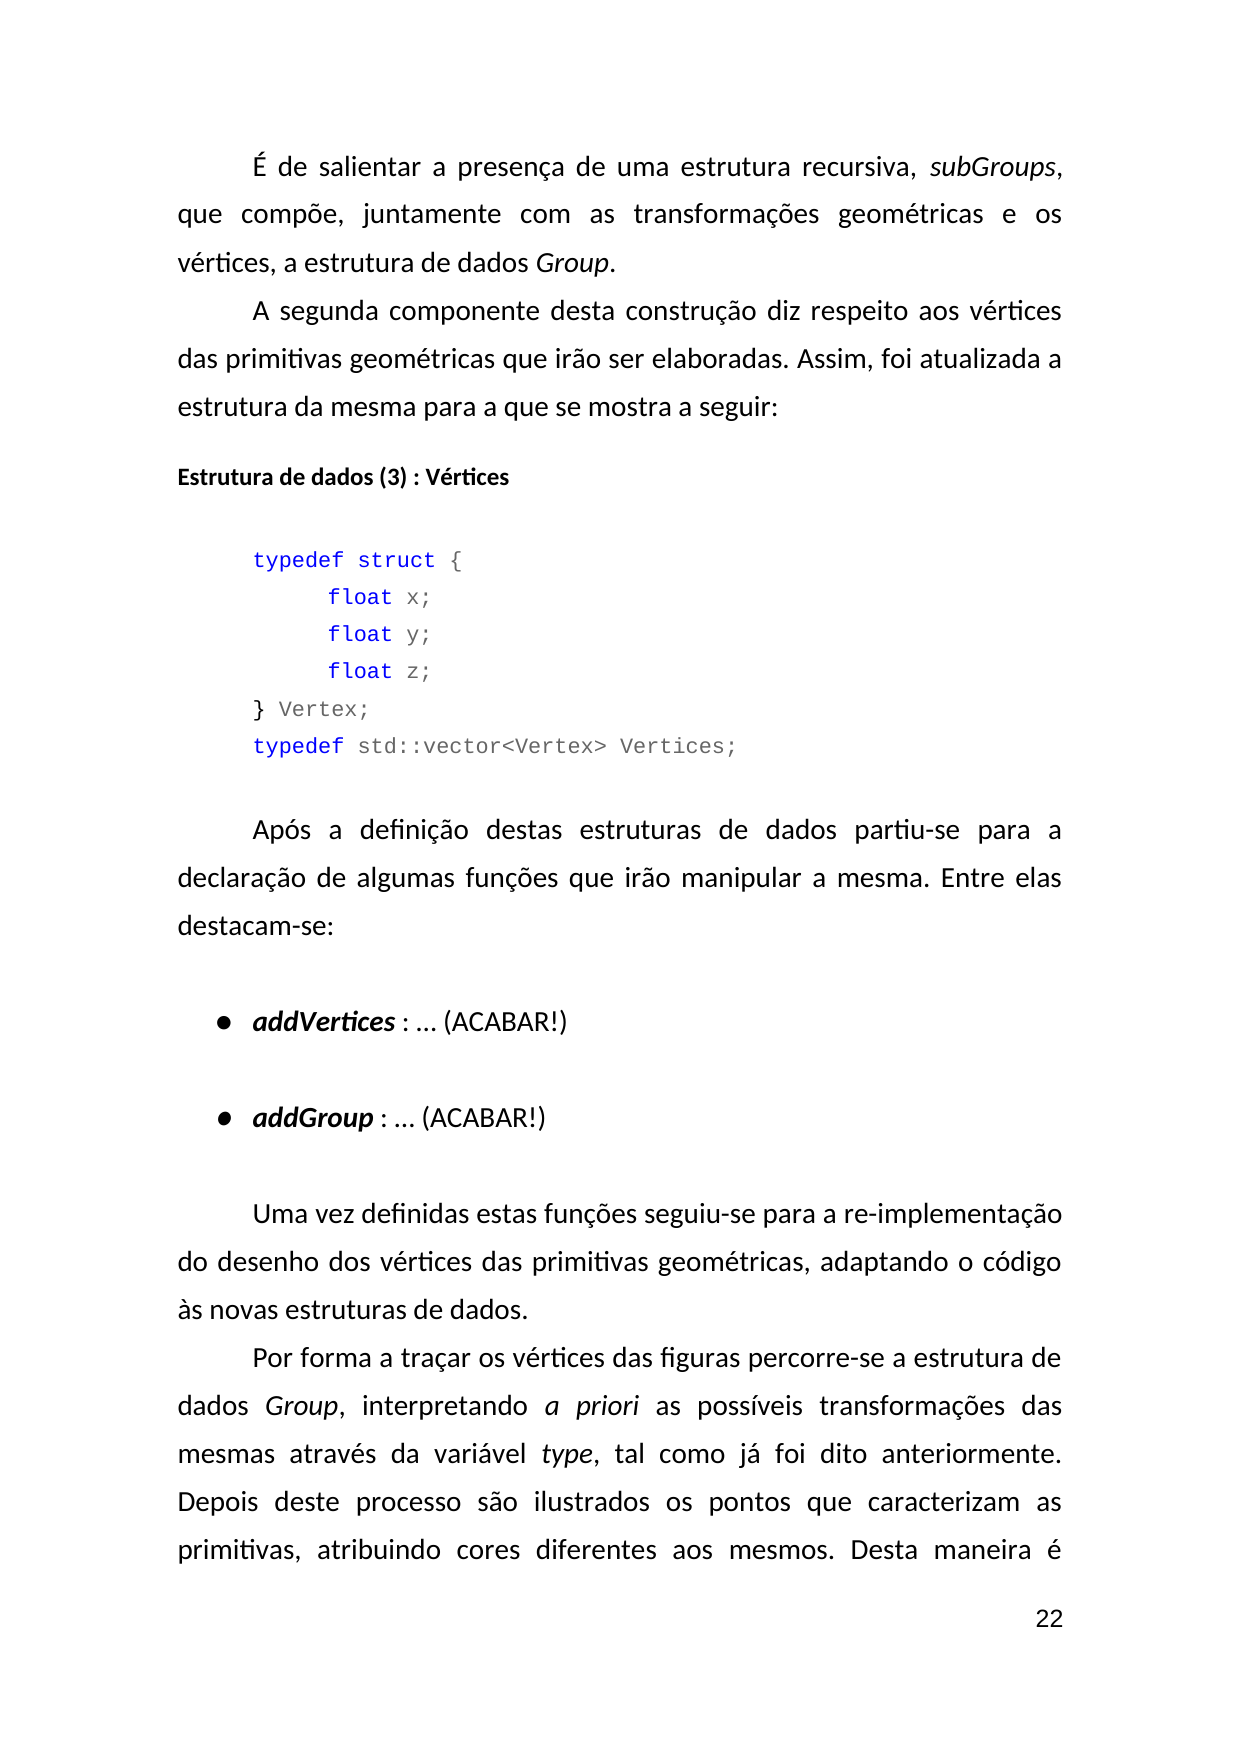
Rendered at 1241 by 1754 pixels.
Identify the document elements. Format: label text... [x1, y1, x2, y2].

subtitle Estrutura de dados (3) : Vértices [177, 461, 1063, 491]
text float x; [177, 586, 1063, 611]
list addVertices : … (ACABAR!) [215, 1003, 1063, 1039]
text É de salientar a presença de uma estrutura recursiva, subGroups, que compõe, juntamente com as transformações geométricas e os vértices, a estrutura de dados Group. [177, 148, 1063, 279]
text } Vertex; [177, 698, 1063, 723]
text A segunda componente desta construção diz respeito aos vértices das primitivas geométricas que irão ser elaboradas. Assim, foi atualizada a estrutura da mesma para a que se mostra a seguir: [177, 292, 1063, 423]
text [177, 1339, 1063, 1567]
text typedef std::vector<Vertex> Vertices; [177, 735, 1063, 760]
text float z; [177, 661, 1063, 686]
list addGroup : … (ACABAR!) [215, 1099, 1063, 1135]
text Uma vez definidas estas funções seguiu-se para a re-implementação do desenho dos vértices das primitivas geométricas, adaptando o código às novas estruturas de dados. [177, 1195, 1063, 1327]
text Após a definição destas estruturas de dados partiu-se para a declaração de algumas funções que irão manipular a mesma. Entre elas destacam-se: [177, 811, 1063, 943]
text typedef struct { [177, 549, 1063, 574]
text float y; [177, 623, 1063, 648]
